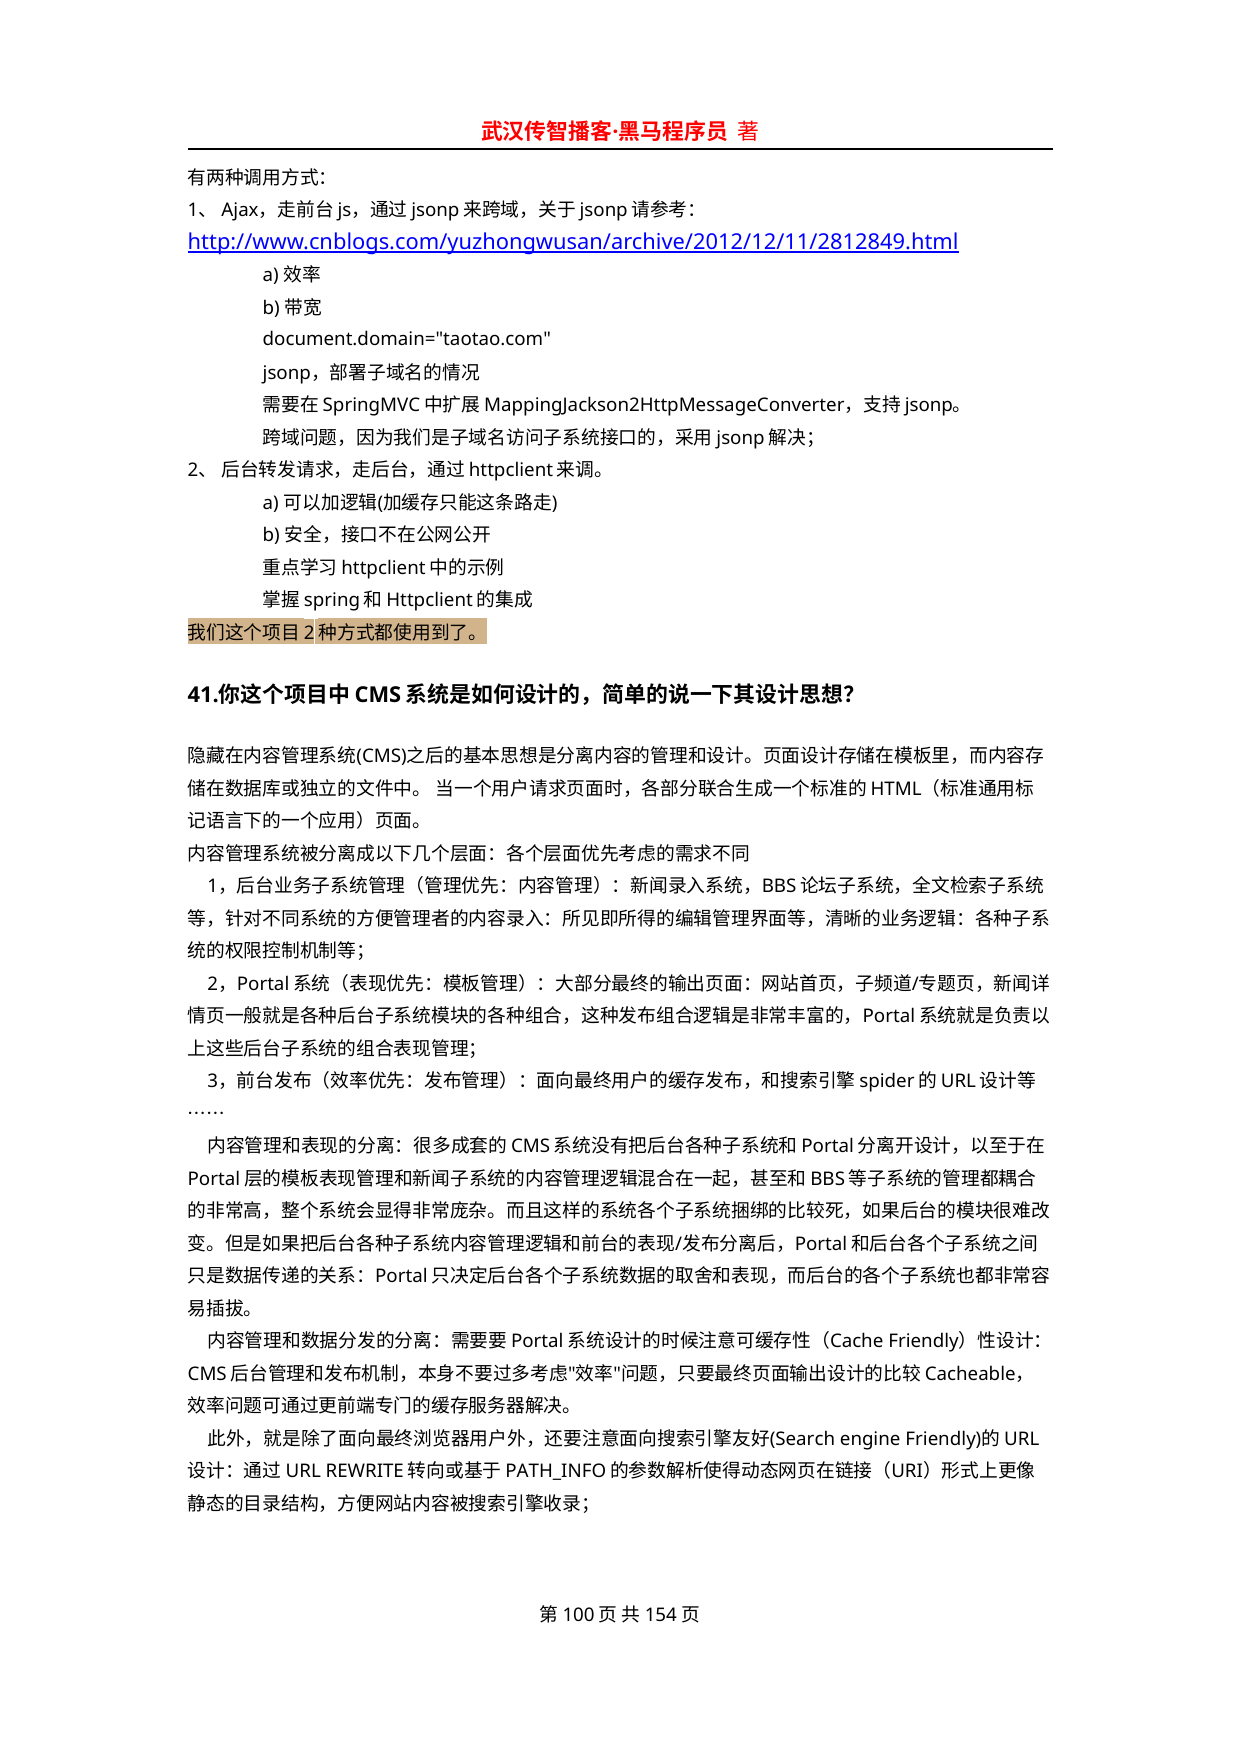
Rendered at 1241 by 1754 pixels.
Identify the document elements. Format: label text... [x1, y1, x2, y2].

text 2、 后台转发请求，走后台，通过httpclient来调。 [187, 452, 1053, 485]
text 重点学习httpclient中的示例 掌握spring和Httpclient的集成 [262, 550, 978, 615]
text 隐藏在内容管理系统(CMS)之后的基本思想是分离内容的管理和设计。页面设计存储在模板里，而内容存储在数据库或独立的文件中。 当一个用户请求页面时，各部分联合生成一个标准的HTML（标准通用标记语言下的一个应用）页面。 [187, 738, 1053, 836]
text b) 安全，接口不在公网公开 [262, 517, 978, 550]
text b) 带宽 [262, 290, 978, 322]
text 1，后台业务子系统管理（管理优先：内容管理）：新闻录入系统，BBS论坛子系统，全文检索子系统等，针对不同系统的方便管理者的内容录入：所见即所得的编辑管理界面等，清晰的业务逻辑：各种子系统的权限控制机制等； [187, 868, 1053, 966]
text 有两种调用方式： 1、 Ajax，走前台js，通过jsonp来跨域，关于jsonp请参考：http://www.cnblogs.com/yuzhongwusan/archive/2012/12/11/2812849.html [187, 160, 1053, 257]
text 我们这个项目2种方式都使用到了。 [187, 615, 1053, 647]
text 此外，就是除了面向最终浏览器用户外，还要注意面向搜索引擎友好(Search engine Friendly)的URL设计：通过 URL REWRITE转向或基于PATH_INFO的参数解析使得动态网页在链接（URI）形式上更像静态的目录结构，方便网站内容被搜索引擎收录； [187, 1421, 1053, 1518]
text 内容管理系统被分离成以下几个层面：各个层面优先考虑的需求不同 [187, 836, 1053, 868]
text 3，前台发布（效率优先：发布管理）：面向最终用户的缓存发布，和搜索引擎spider的URL设计等…… [187, 1063, 1053, 1128]
text a) 效率 [262, 257, 978, 290]
text 内容管理和表现的分离：很多成套的CMS系统没有把后台各种子系统和Portal分离开设计，以至于在Portal层的模板表现管理和新闻子系统的内容管理逻辑混合在一起，甚至和BBS等子系统的管理都耦合的非常高，整个系统会显得非常庞杂。而且这样的系统各个子系统捆绑的比较死，如果后台的模块很难改变。但是如果把后台各种子系统内容管理逻辑和前台的表现/发布分离后，Portal和后台各个子系统之间只是数据传递的关系：Portal只决定后台各个子系统数据的取舍和表现，而后台的各个子系统也都非常容易插拔。 [187, 1128, 1053, 1323]
text a) 可以加逻辑(加缓存只能这条路走) [262, 485, 978, 517]
text 2，Portal系统（表现优先：模板管理）：大部分最终的输出页面：网站首页，子频道/专题页，新闻详情页一般就是各种后台子系统模块的各种组合，这种发布组合逻辑是非常丰富的，Portal系统就是负责以上这些后台子系统的组合表现管理； [187, 966, 1053, 1063]
text document.domain="taotao.com" jsonp，部署子域名的情况 需要在SpringMVC中扩展MappingJackson2HttpMessageConverter，支持jsonp。跨域问题，因为我们是子域名访问子系统接口的，采用jsonp解决； [262, 322, 978, 452]
text 内容管理和数据分发的分离：需要要Portal系统设计的时候注意可缓存性（Cache Friendly）性设计：CMS后台管理和发布机制，本身不要过多考虑"效率"问题，只要最终页面输出设计的比较Cacheable，效率问题可通过更前端专门的缓存服务器解决。 [187, 1323, 1053, 1421]
